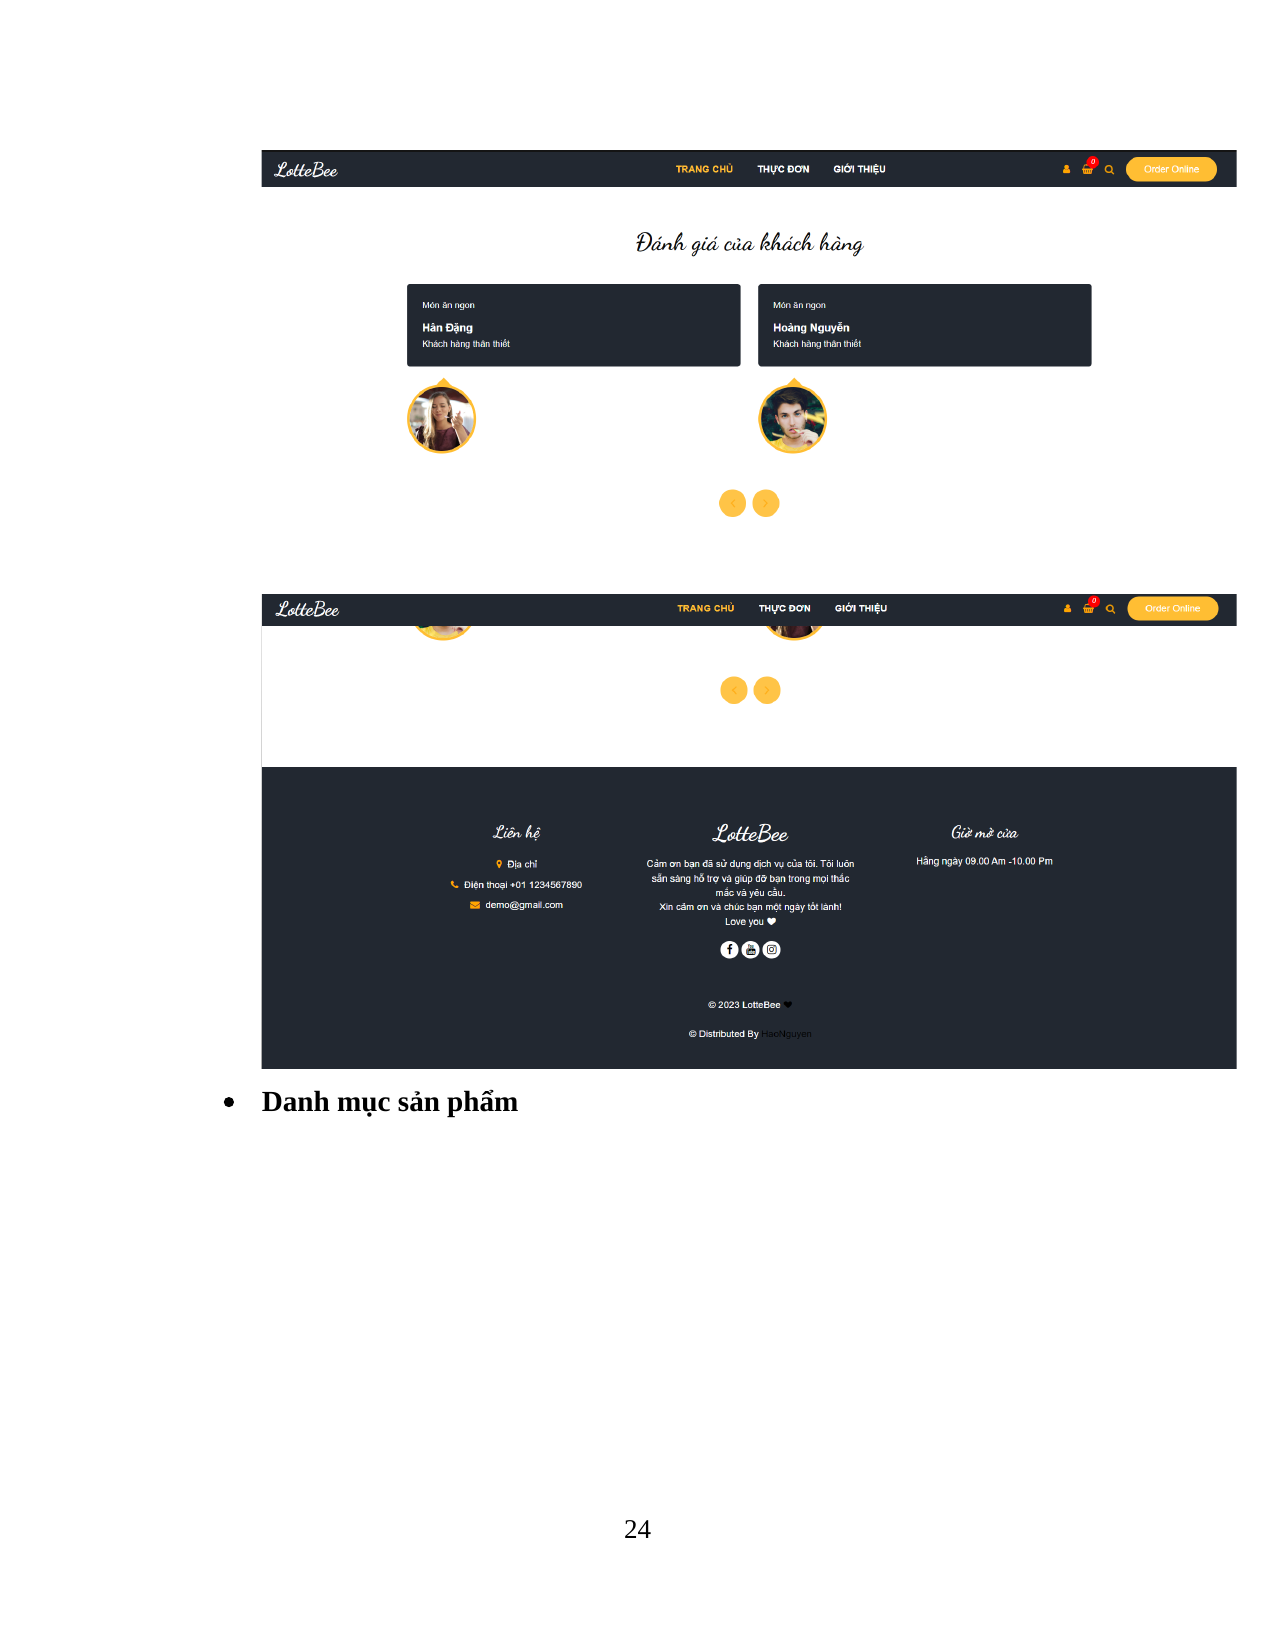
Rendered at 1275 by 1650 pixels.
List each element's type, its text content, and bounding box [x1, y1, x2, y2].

picture [261, 594, 1237, 1069]
list Danh mục sản phẩm [224, 1084, 1125, 1118]
picture [261, 150, 1237, 580]
